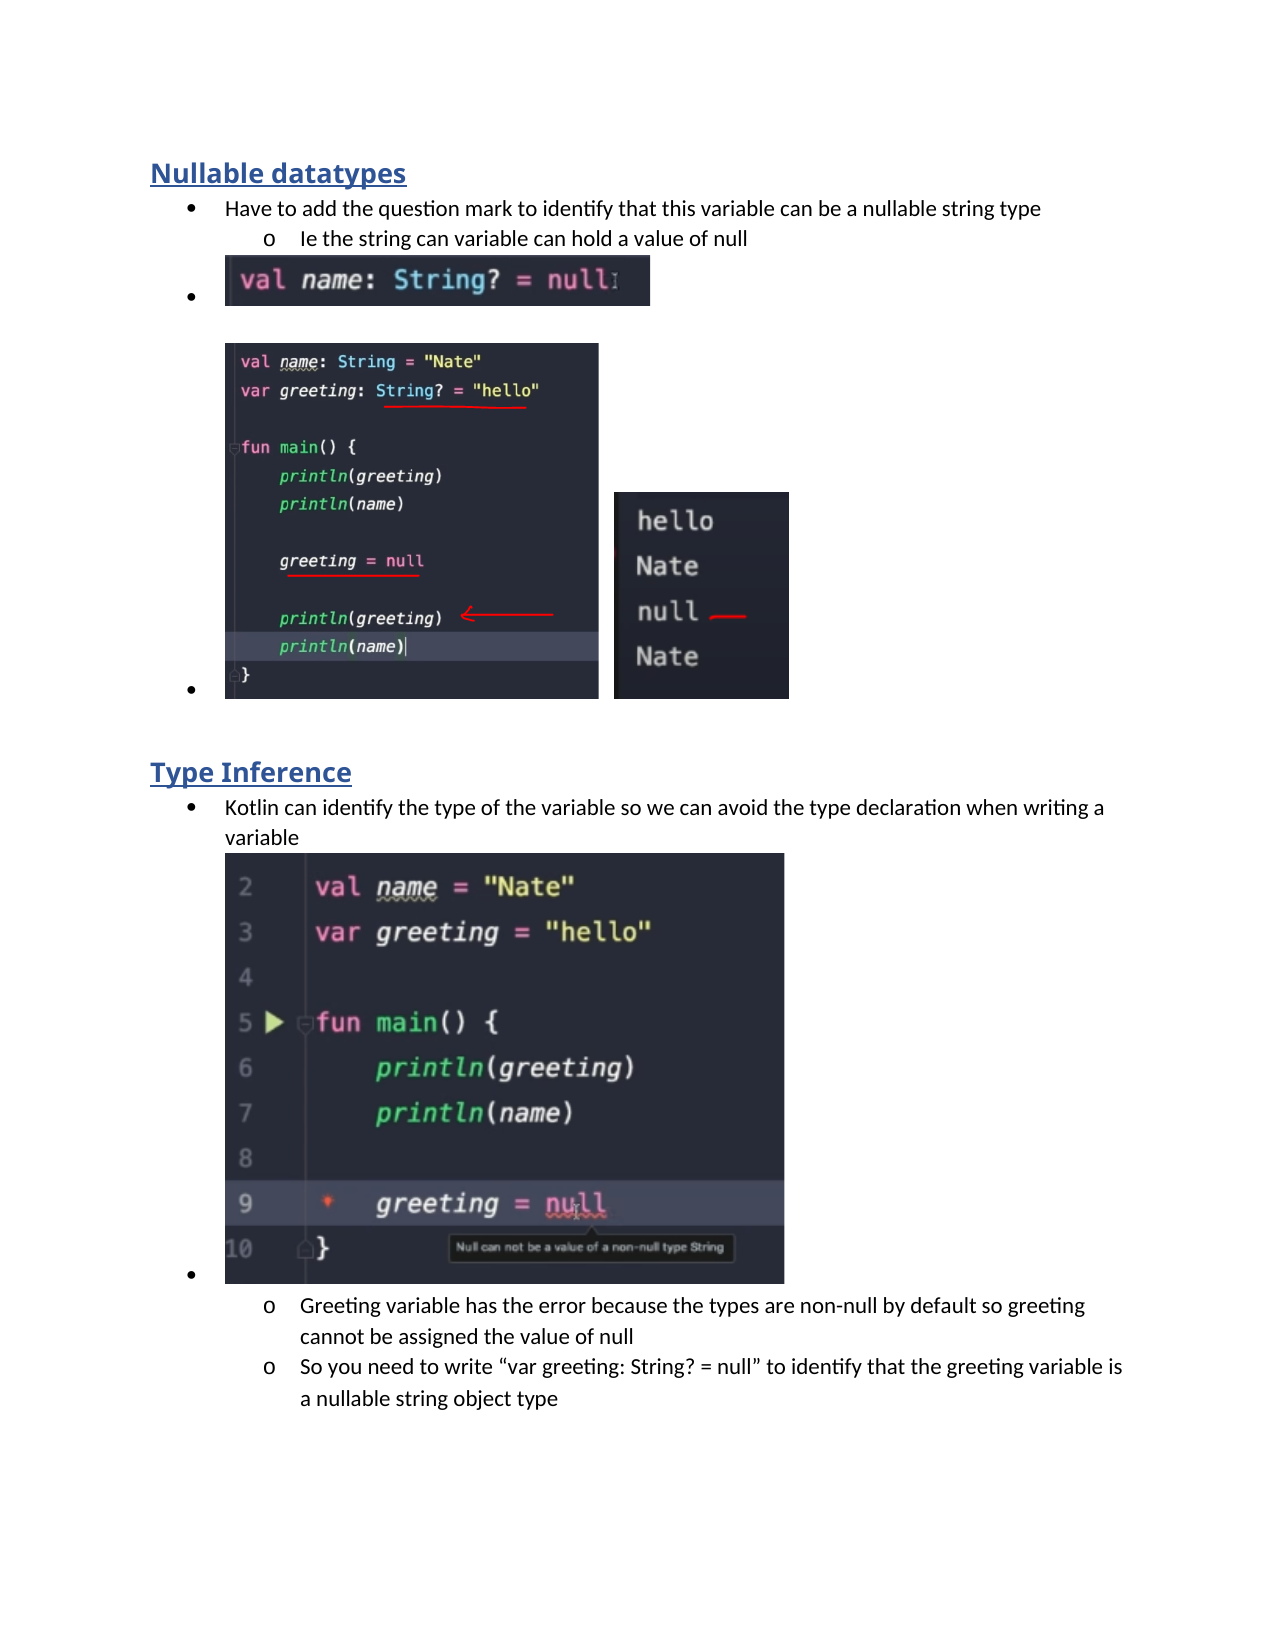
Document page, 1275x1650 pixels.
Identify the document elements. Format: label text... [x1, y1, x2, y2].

subtitle Nullable datatypes [150, 154, 1125, 191]
list So you need to write “var greeting: String? = null” to identify that the greeting variable is a nullable string object type [262, 1352, 1125, 1412]
picture [614, 492, 789, 699]
picture [225, 853, 785, 1284]
list Greeting variable has the error because the types are non-null by default so greeting cannot be assigned the value of null [262, 1291, 1125, 1350]
list Have to add the question mark to identify that this variable can be a nullable string type [187, 194, 1125, 222]
picture [225, 343, 599, 699]
subtitle Type Inference [150, 753, 1125, 790]
list Ie the string can variable can hold a value of null [262, 224, 1125, 253]
list Kotlin can identify the type of the variable so we can avoid the type declaration when writing a variable [187, 793, 1125, 851]
picture [225, 255, 650, 306]
